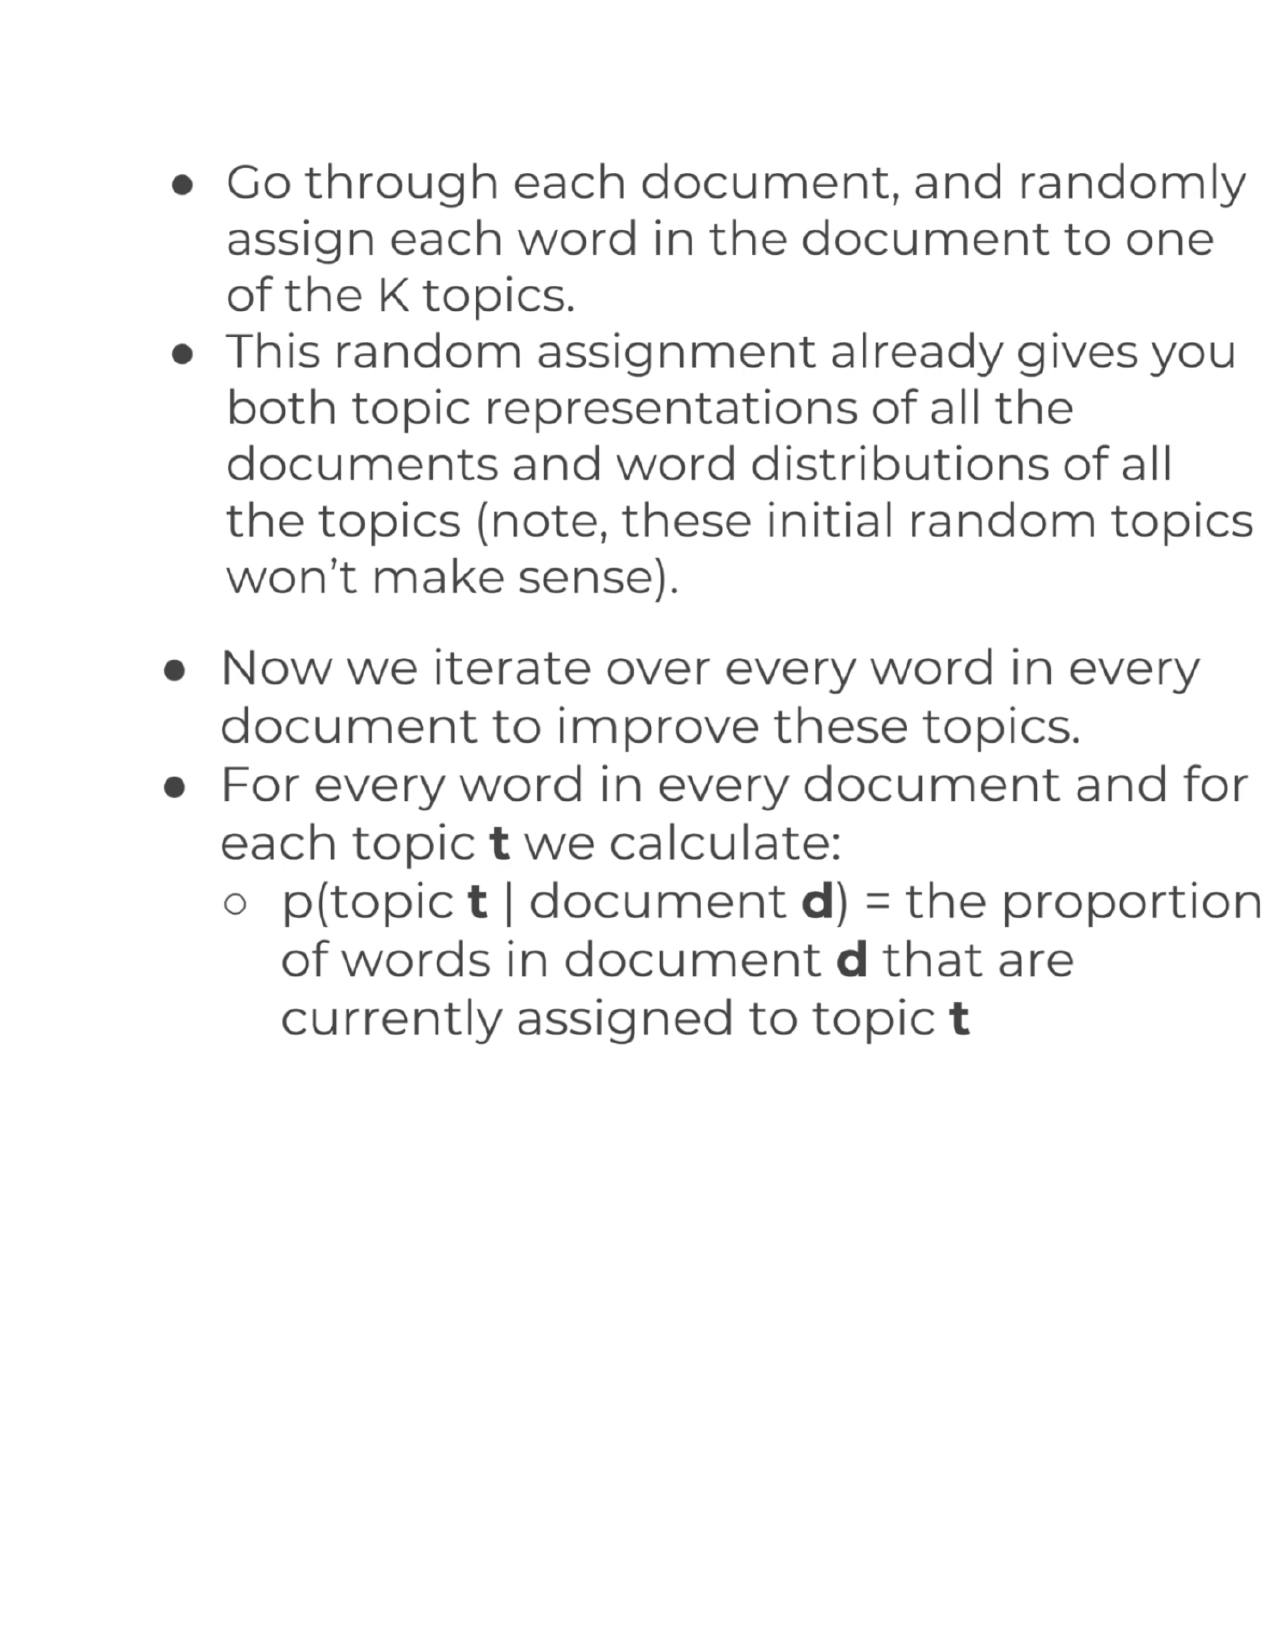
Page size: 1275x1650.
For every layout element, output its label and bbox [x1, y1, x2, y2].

picture [150, 150, 1275, 611]
picture [150, 635, 1275, 1076]
